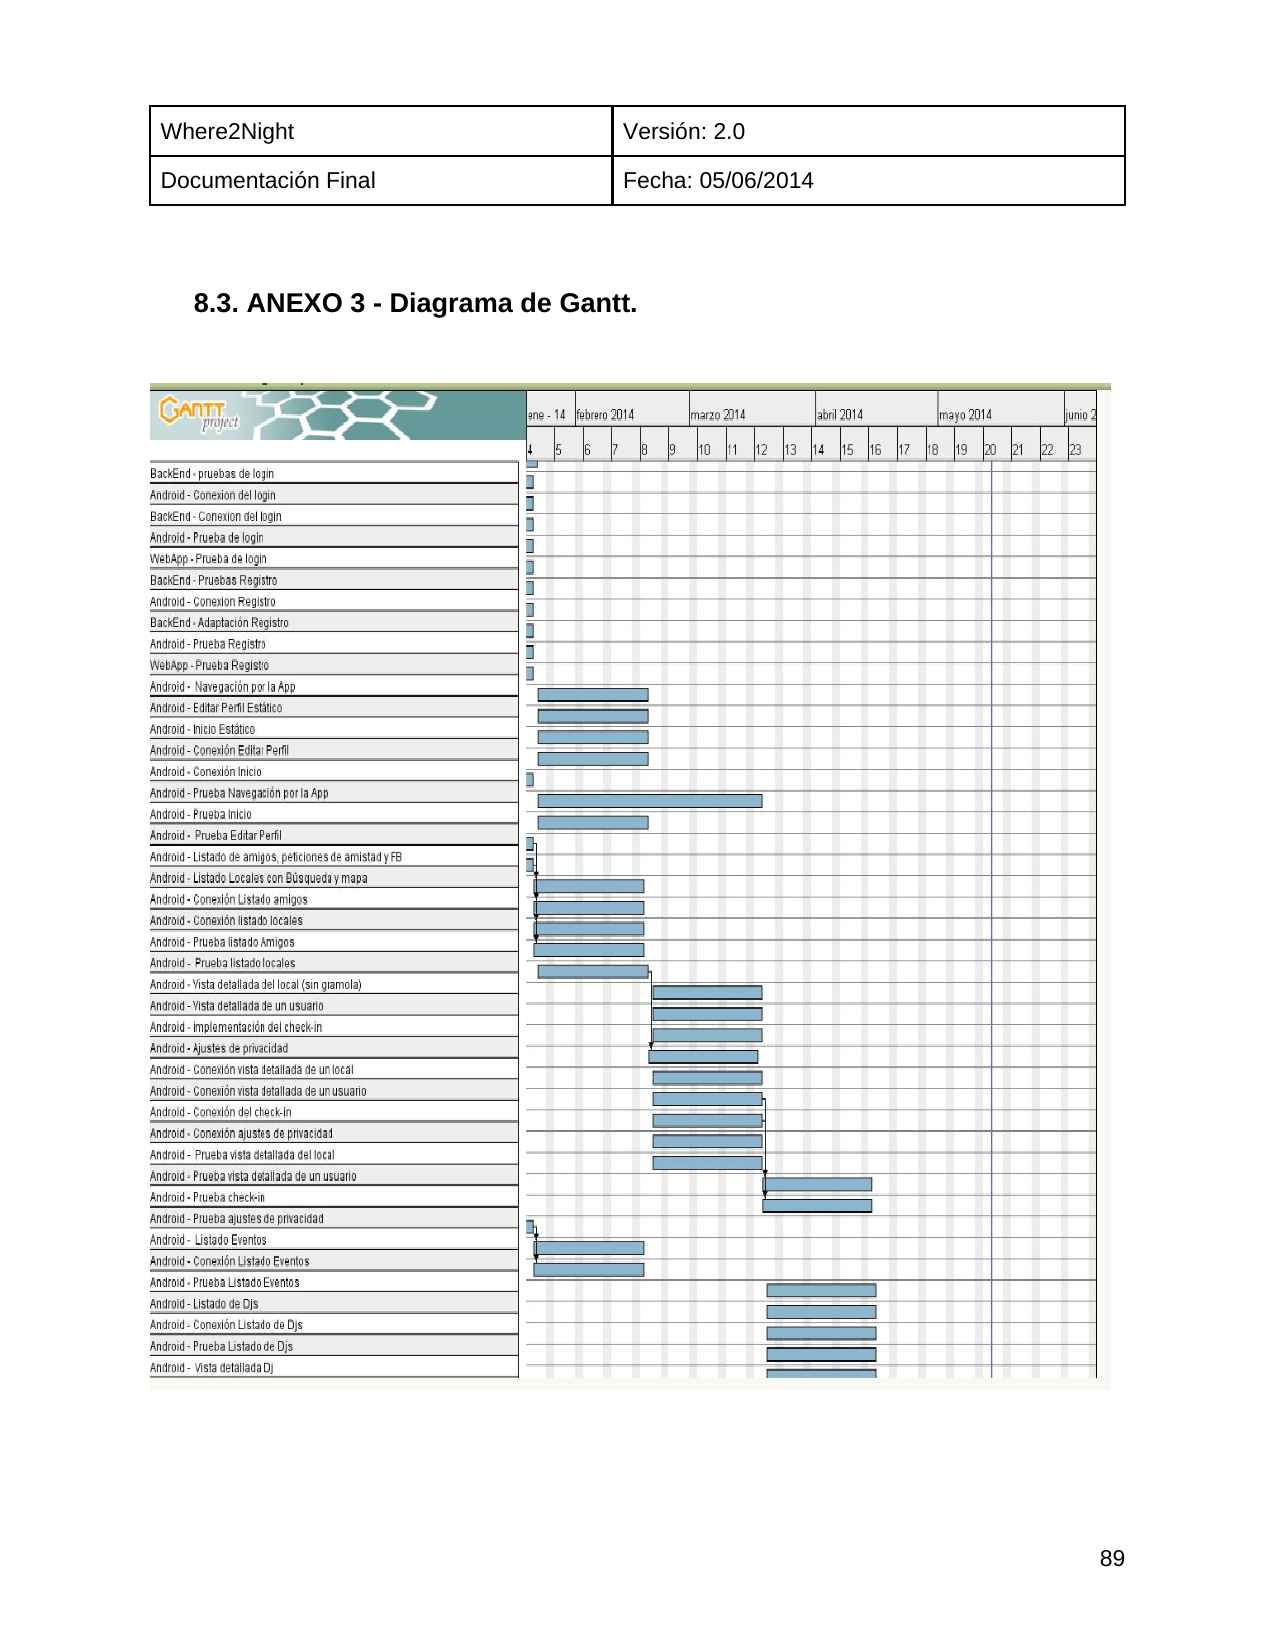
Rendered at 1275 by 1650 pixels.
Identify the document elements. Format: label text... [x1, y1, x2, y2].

subtitle 8.3. ANEXO 3 - Diagrama de Gantt. [194, 287, 1125, 318]
picture [150, 383, 1111, 1390]
